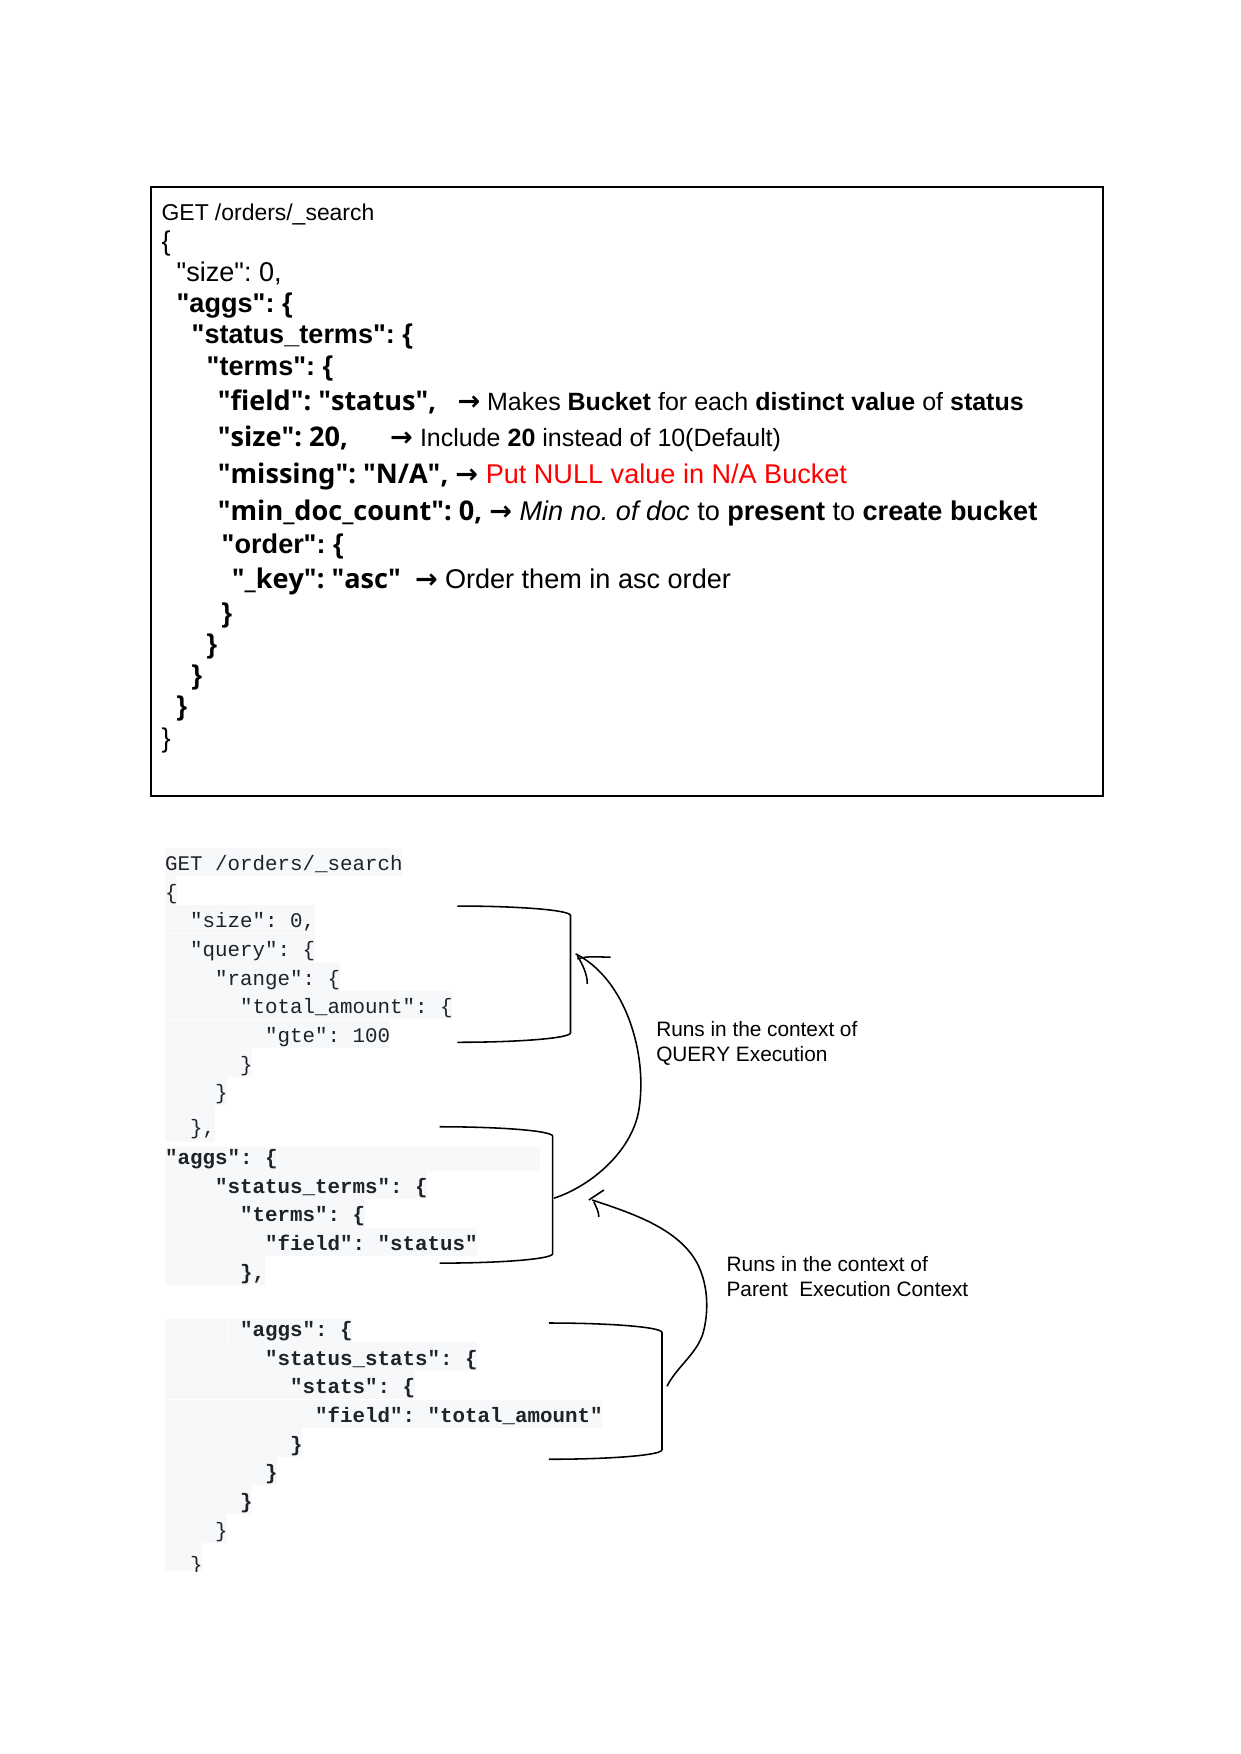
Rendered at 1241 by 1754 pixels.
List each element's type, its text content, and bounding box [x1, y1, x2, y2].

table_header GET /orders/_search { "size": 0, "aggs": { "status_terms": { "terms": { "field": "status", → Makes Bucket for each distinct value of status "size": 20, → Include 20 instead of 10(Default) "missing": "N/A", → Put NULL value in N/A Bucket "min_doc_count": 0, → Min no. of doc to present to create bucket "order": { "_key": "asc" → Order them in asc order } } } } } [152, 188, 1102, 794]
